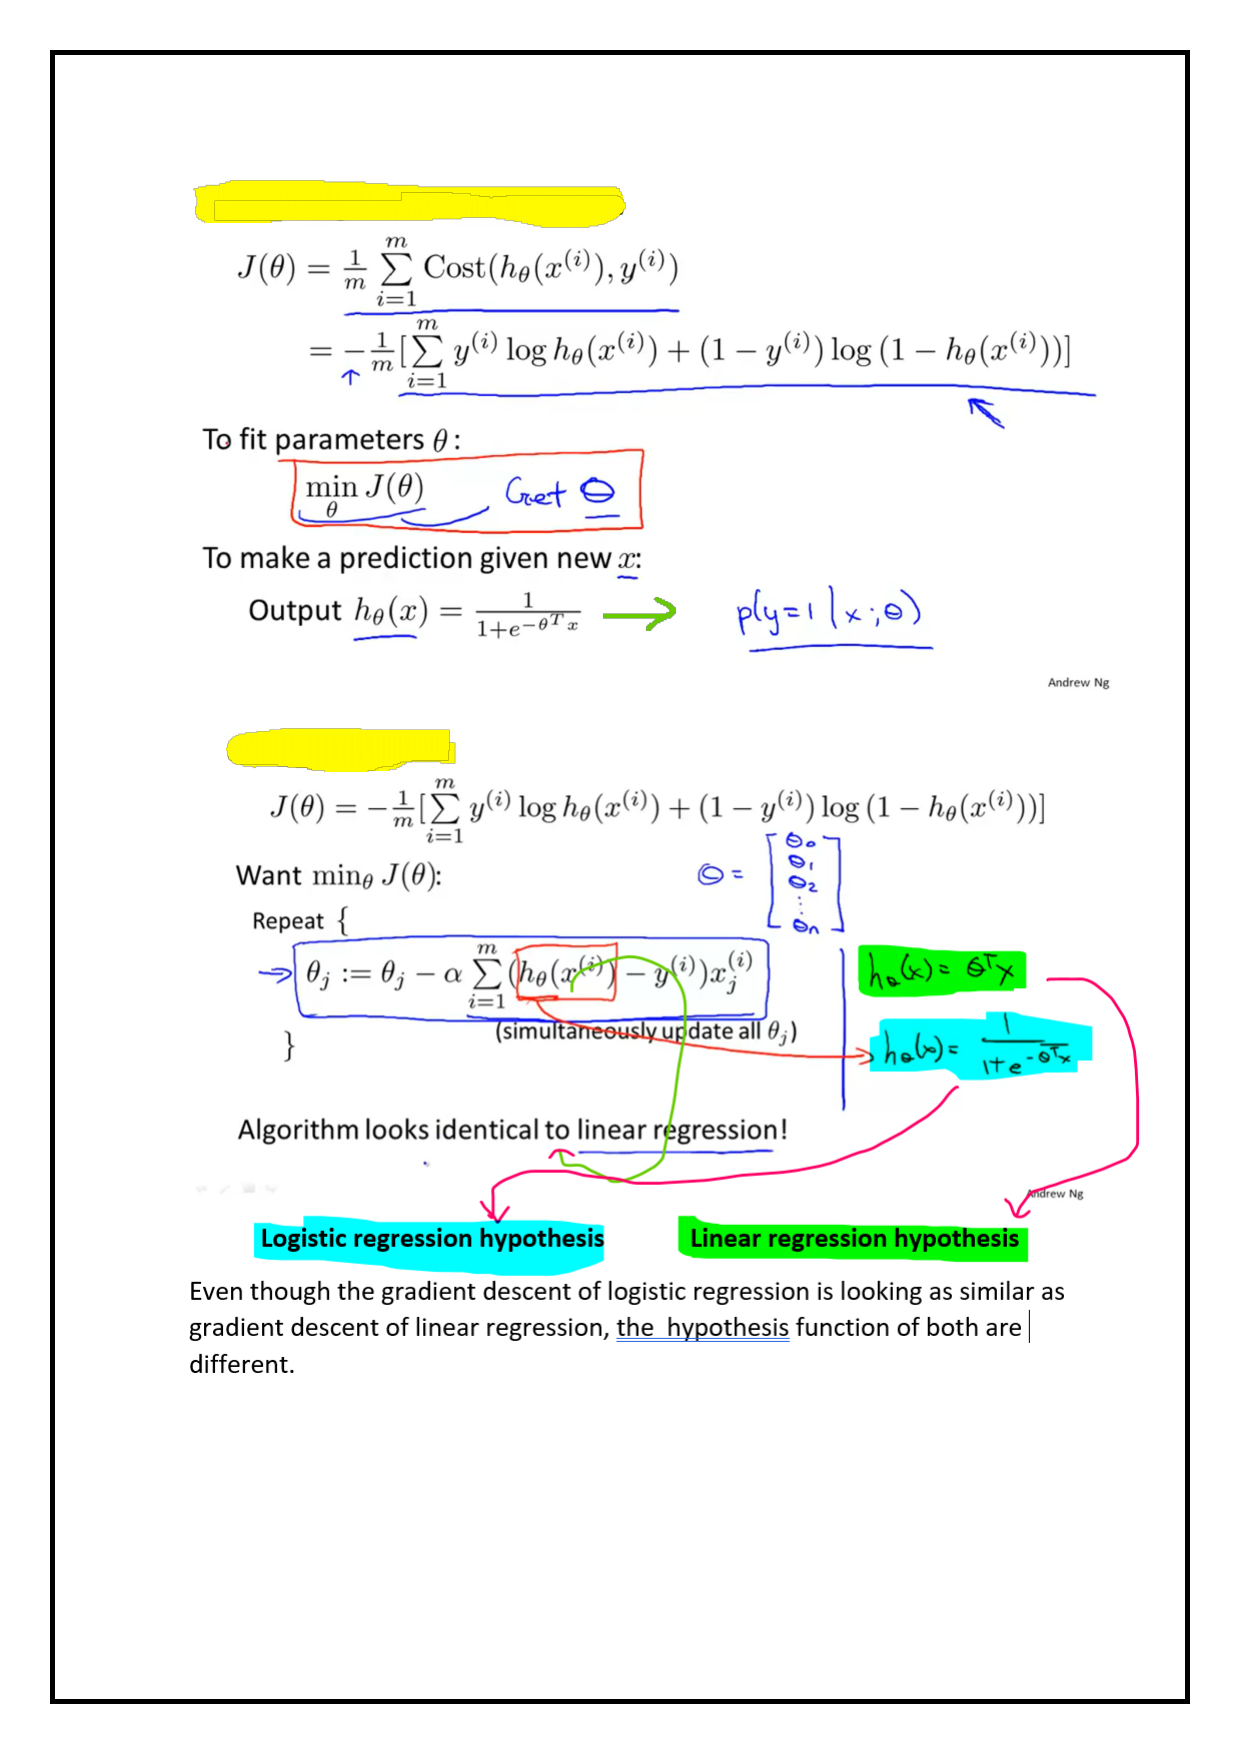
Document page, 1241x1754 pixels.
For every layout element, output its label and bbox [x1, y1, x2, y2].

picture [150, 150, 1112, 691]
picture [150, 710, 1164, 1409]
